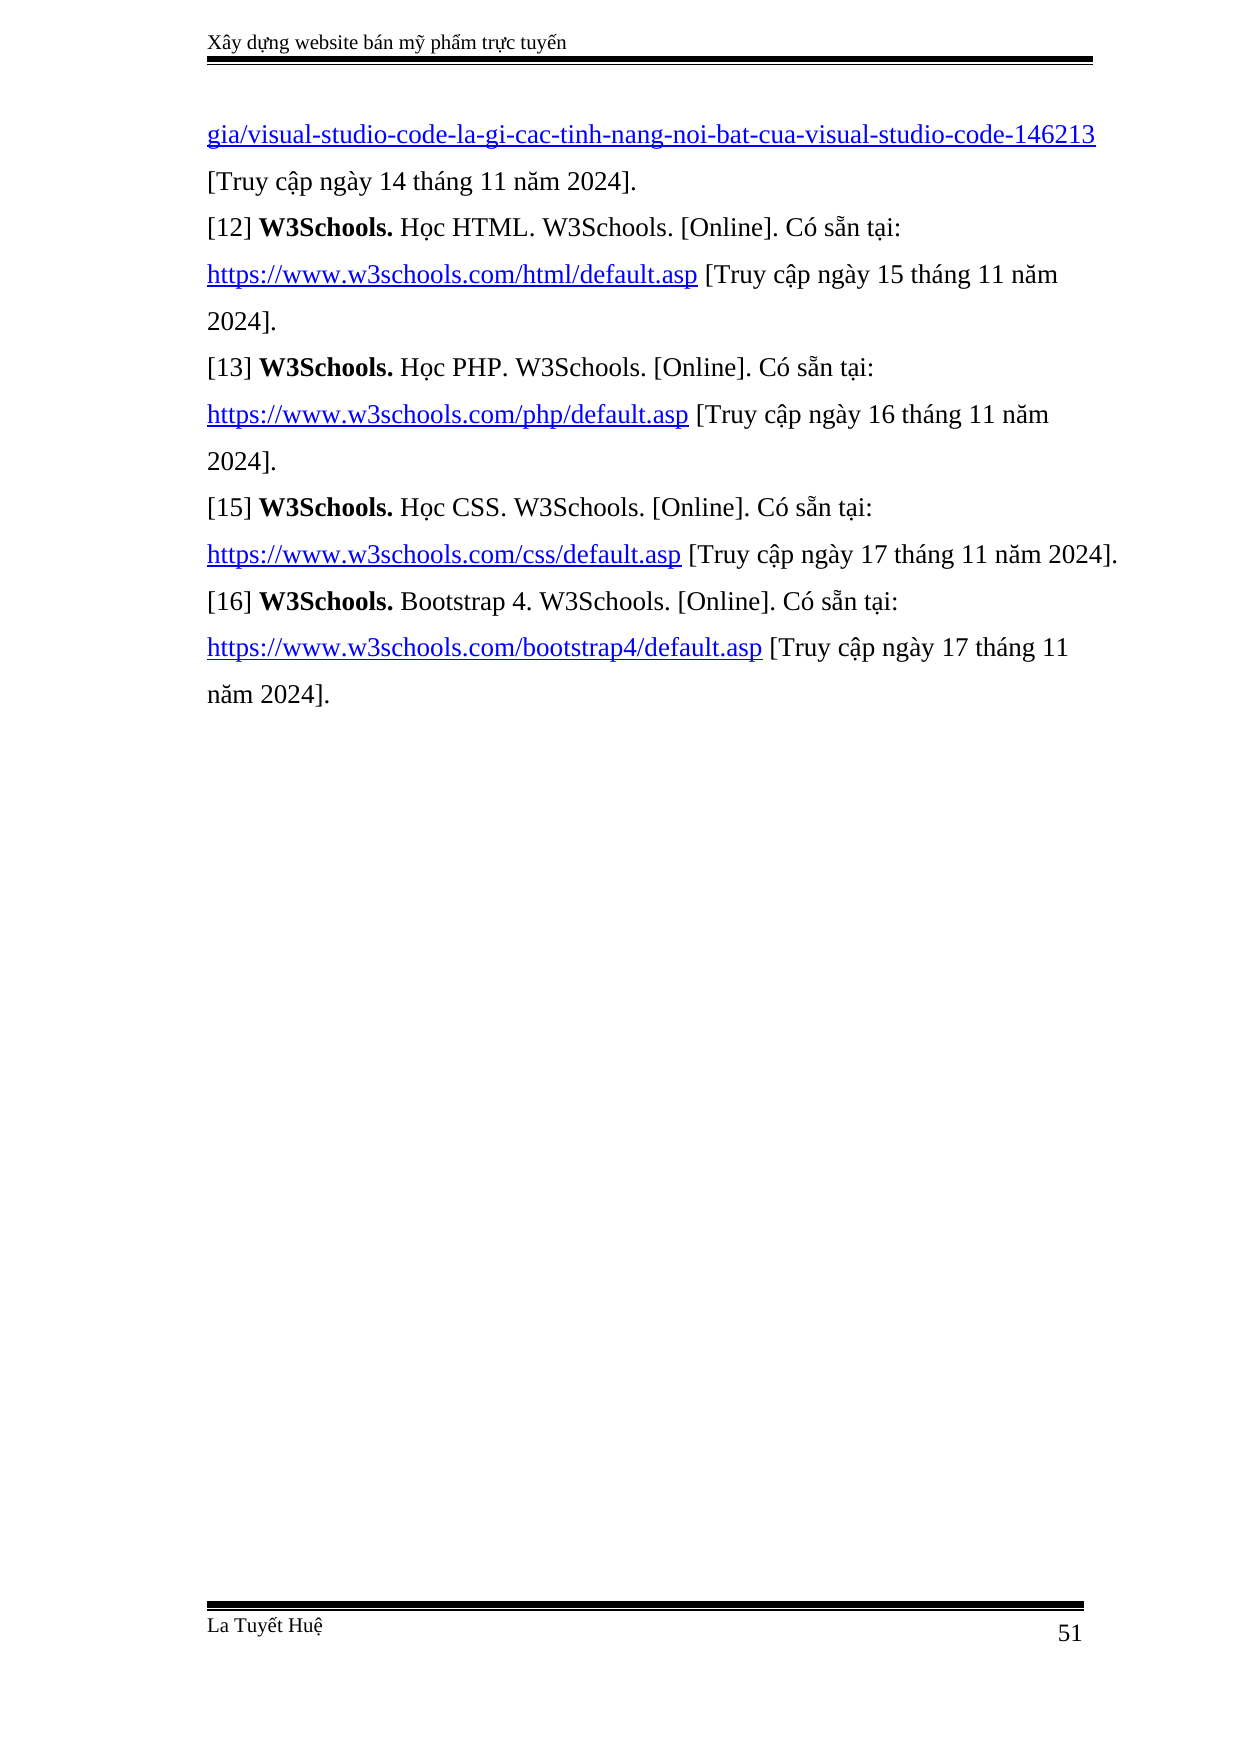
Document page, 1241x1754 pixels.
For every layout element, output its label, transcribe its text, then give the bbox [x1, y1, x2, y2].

text [15] W3Schools. Học CSS. W3Schools. [Online]. Có sẵn tại: https://www.w3schools.com/css/default.asp [Truy cập ngày 17 tháng 11 năm 2024]. [207, 491, 1122, 569]
text [12] W3Schools. Học HTML. W3Schools. [Online]. Có sẵn tại: https://www.w3schools.com/html/default.asp [Truy cập ngày 15 tháng 11 năm 2024]. [207, 211, 1122, 336]
text [16] W3Schools. Bootstrap 4. W3Schools. [Online]. Có sẵn tại: https://www.w3schools.com/bootstrap4/default.asp [Truy cập ngày 17 tháng 11 năm 2024]. [207, 585, 1122, 709]
text [13] W3Schools. Học PHP. W3Schools. [Online]. Có sẵn tại: https://www.w3schools.com/php/default.asp [Truy cập ngày 16 tháng 11 năm 2024]. [207, 351, 1122, 476]
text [207, 118, 1122, 196]
